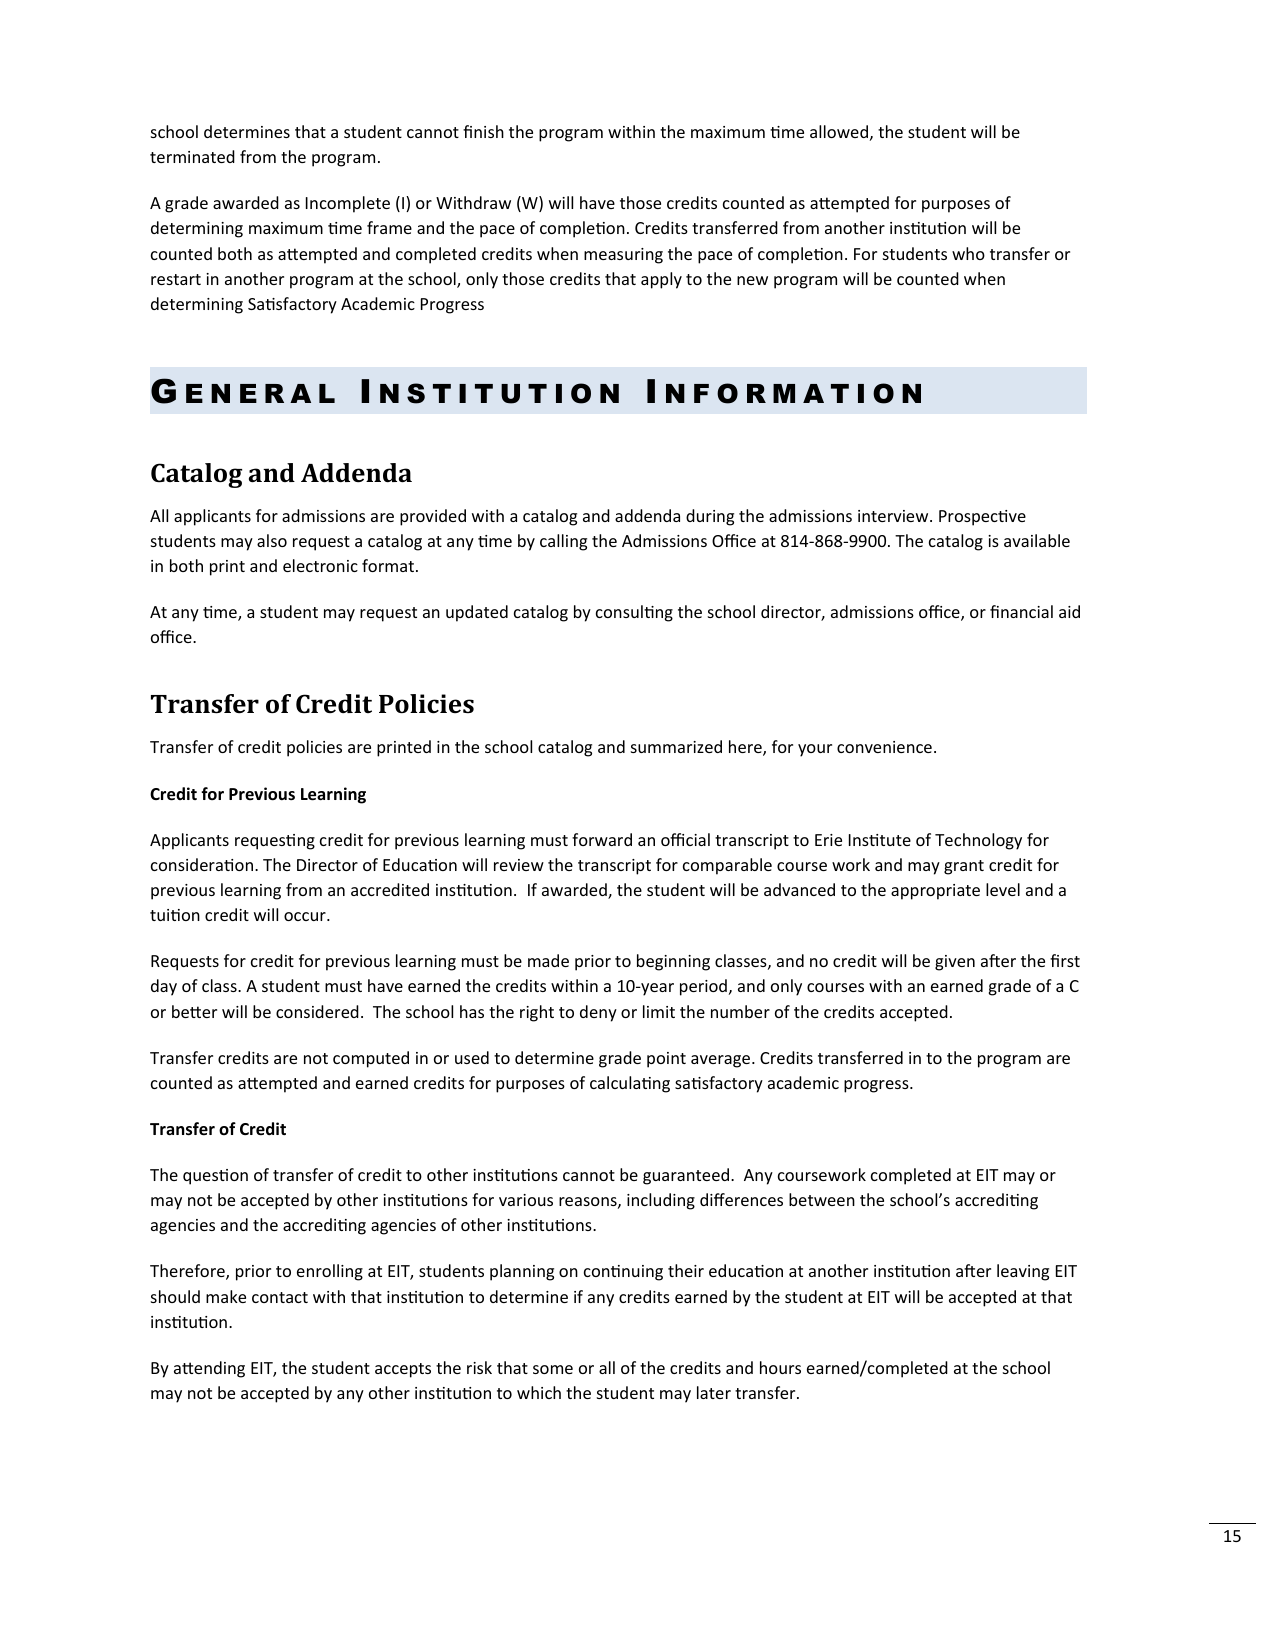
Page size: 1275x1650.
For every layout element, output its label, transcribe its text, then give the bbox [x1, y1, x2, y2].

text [150, 120, 1087, 168]
text The question of transfer of credit to other institutions cannot be guaranteed. Any coursework completed at EIT may or may not be accepted by other institutions for various reasons, including differences between the school’s accrediting agencies and the accrediting agencies of other institutions. [150, 1163, 1087, 1236]
text Transfer credits are not computed in or used to determine grade point average. Credits transferred in to the program are counted as attempted and earned credits for purposes of calculating satisfactory academic progress. [150, 1046, 1087, 1094]
text Transfer of credit policies are printed in the school catalog and summarized here, for your convenience. [150, 736, 1087, 758]
subtitle General Institution Information [150, 367, 1087, 414]
subtitle Catalog and Addenda [150, 456, 1087, 488]
text A grade awarded as Incomplete (I) or Withdraw (W) will have those credits counted as attempted for purposes of determining maximum time frame and the pace of completion. Credits transferred from another institution will be counted both as attempted and completed credits when measuring the pace of completion. For students who transfer or restart in another program at the school, only those credits that apply to the new program will be counted when determining Satisfactory Academic Progress [150, 191, 1087, 315]
text Requests for credit for previous learning must be made prior to beginning classes, and no credit will be given after the first day of class. A student must have earned the credits within a 10-year period, and only courses with an earned grade of a C or better will be considered. The school has the right to deny or limit the number of the credits accepted. [150, 949, 1087, 1023]
text Credit for Previous Learning [150, 782, 1087, 804]
text By attending EIT, the student accepts the risk that some or all of the credits and hours earned/completed at the school may not be accepted by any other institution to which the student may later transfer. [150, 1356, 1087, 1404]
text At any time, a student may request an updated catalog by consulting the school director, admissions office, or financial aid office. [150, 600, 1087, 648]
text Transfer of Credit [150, 1117, 1087, 1140]
text Therefore, prior to enrolling at EIT, students planning on continuing their education at another institution after leaving EIT should make contact with that institution to determine if any credits earned by the student at EIT will be accepted at that institution. [150, 1259, 1087, 1333]
text Applicants requesting credit for previous learning must forward an official transcript to Erie Institute of Technology for consideration. The Director of Education will review the transcript for comparable course work and may grant credit for previous learning from an accredited institution. If awarded, the student will be advanced to the appropriate level and a tuition credit will occur. [150, 828, 1087, 926]
text All applicants for admissions are provided with a catalog and addenda during the admissions interview. Prospective students may also request a catalog at any time by calling the Admissions Office at 814-868-9900. The catalog is available in both print and electronic format. [150, 504, 1087, 577]
subtitle Transfer of Credit Policies [150, 688, 1087, 720]
